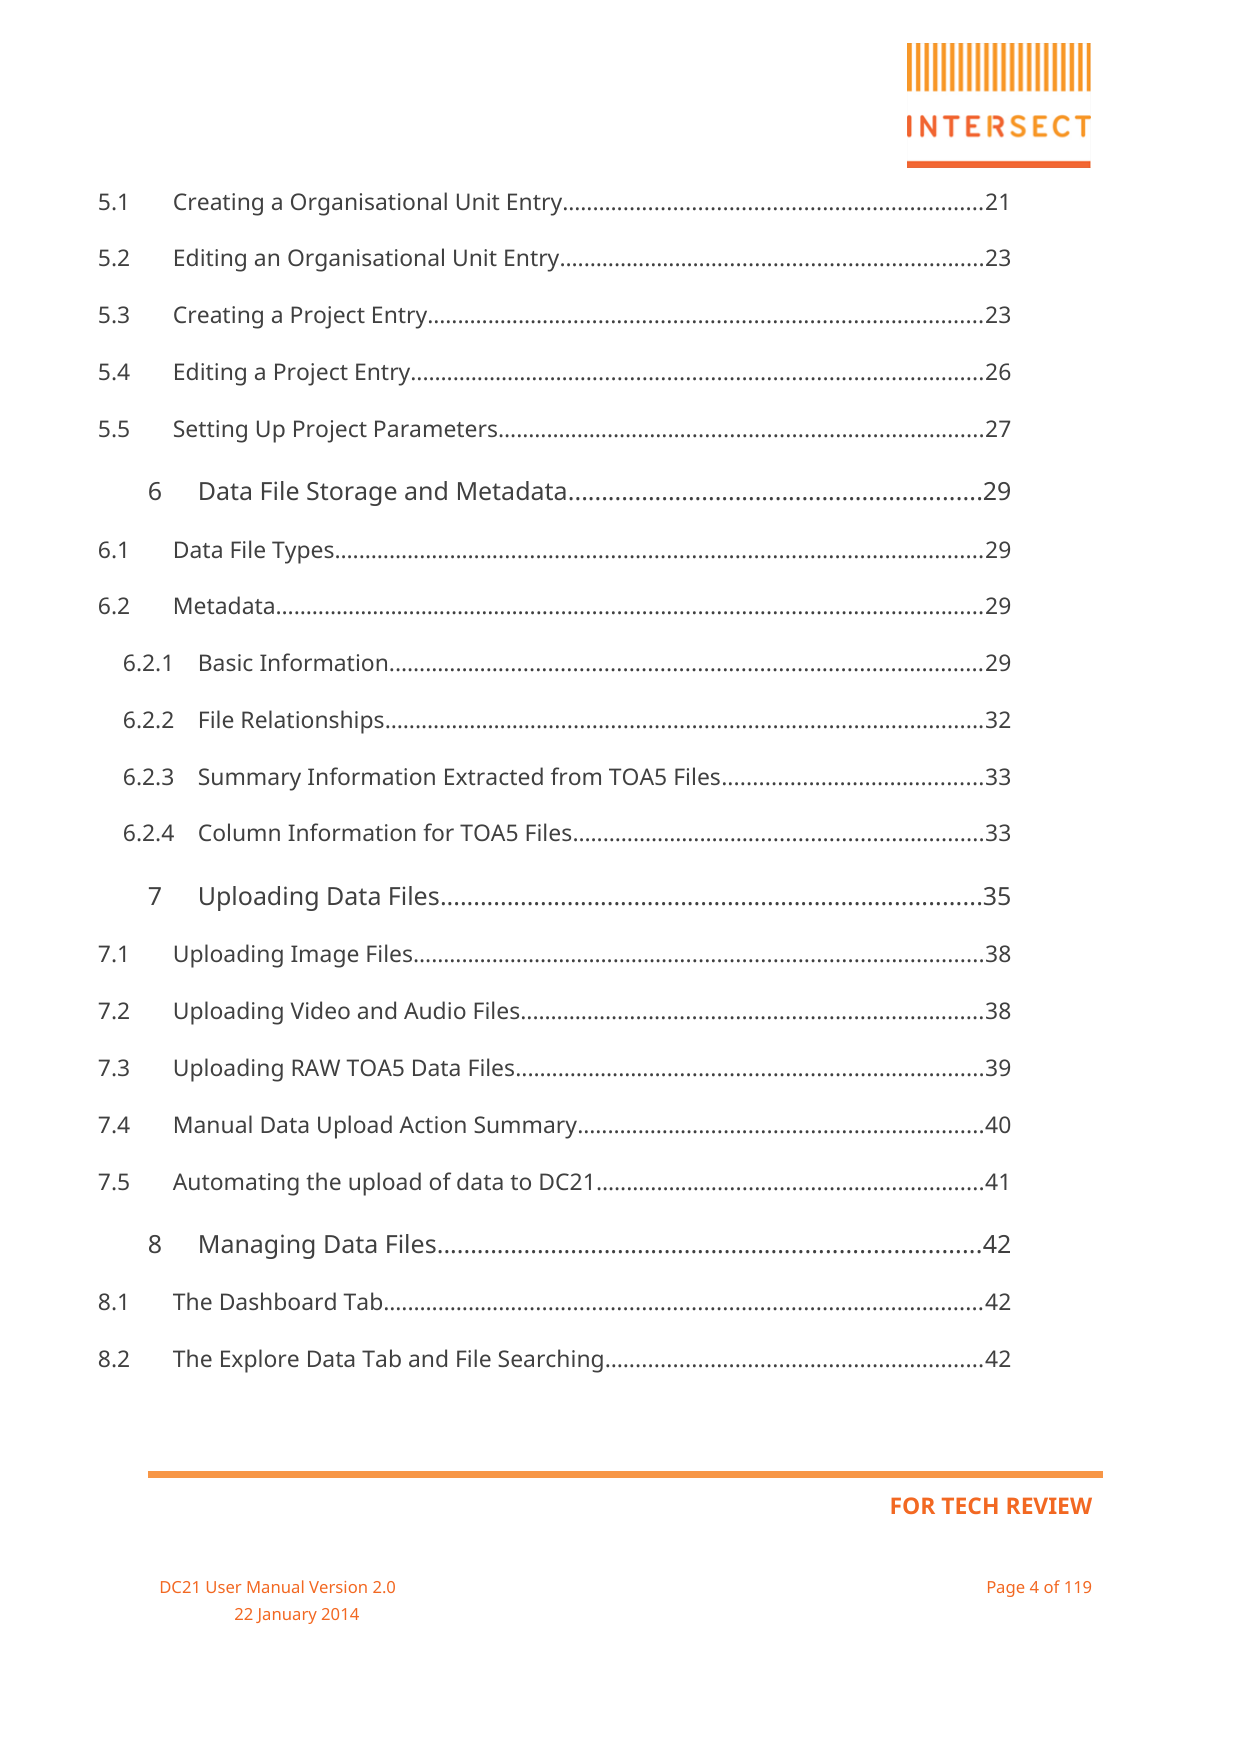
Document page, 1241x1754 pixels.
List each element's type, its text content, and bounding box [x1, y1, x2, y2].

text 7.1 Uploading Image Files 38 [98, 938, 1092, 969]
text 7.2 Uploading Video and Audio Files 38 [98, 995, 1092, 1026]
text 6.1 Data File Types 29 [98, 533, 1092, 565]
text 5.2 Editing an Organisational Unit Entry 23 [98, 242, 1092, 273]
text 8 Managing Data Files 42 [148, 1226, 1092, 1260]
text 5.5 Setting Up Project Parameters 27 [98, 413, 1092, 444]
text 7.5 Automating the upload of data to DC21 41 [98, 1165, 1092, 1197]
text 6.2.1 Basic Information 29 [123, 647, 1092, 678]
text 5.1 Creating a Organisational Unit Entry 21 [98, 186, 1092, 217]
text 7.3 Uploading RAW TOA5 Data Files 39 [98, 1052, 1092, 1083]
text 6 Data File Storage and Metadata 29 [148, 473, 1092, 508]
text 6.2 Metadata 29 [98, 590, 1092, 622]
text 8.2 The Explore Data Tab and File Searching 42 [98, 1343, 1092, 1374]
text 7.4 Manual Data Upload Action Summary 40 [98, 1109, 1092, 1140]
text 6.2.4 Column Information for TOA5 Files 33 [123, 817, 1092, 849]
text 7 Uploading Data Files 35 [148, 878, 1092, 912]
text 6.2.3 Summary Information Extracted from TOA5 Files 33 [123, 761, 1092, 792]
picture [905, 42, 1093, 170]
text 8.1 The Dashboard Tab 42 [98, 1286, 1092, 1318]
text 5.4 Editing a Project Entry 26 [98, 356, 1092, 387]
text 6.2.2 File Relationships 32 [123, 704, 1092, 735]
text 5.3 Creating a Project Entry 23 [98, 299, 1092, 330]
